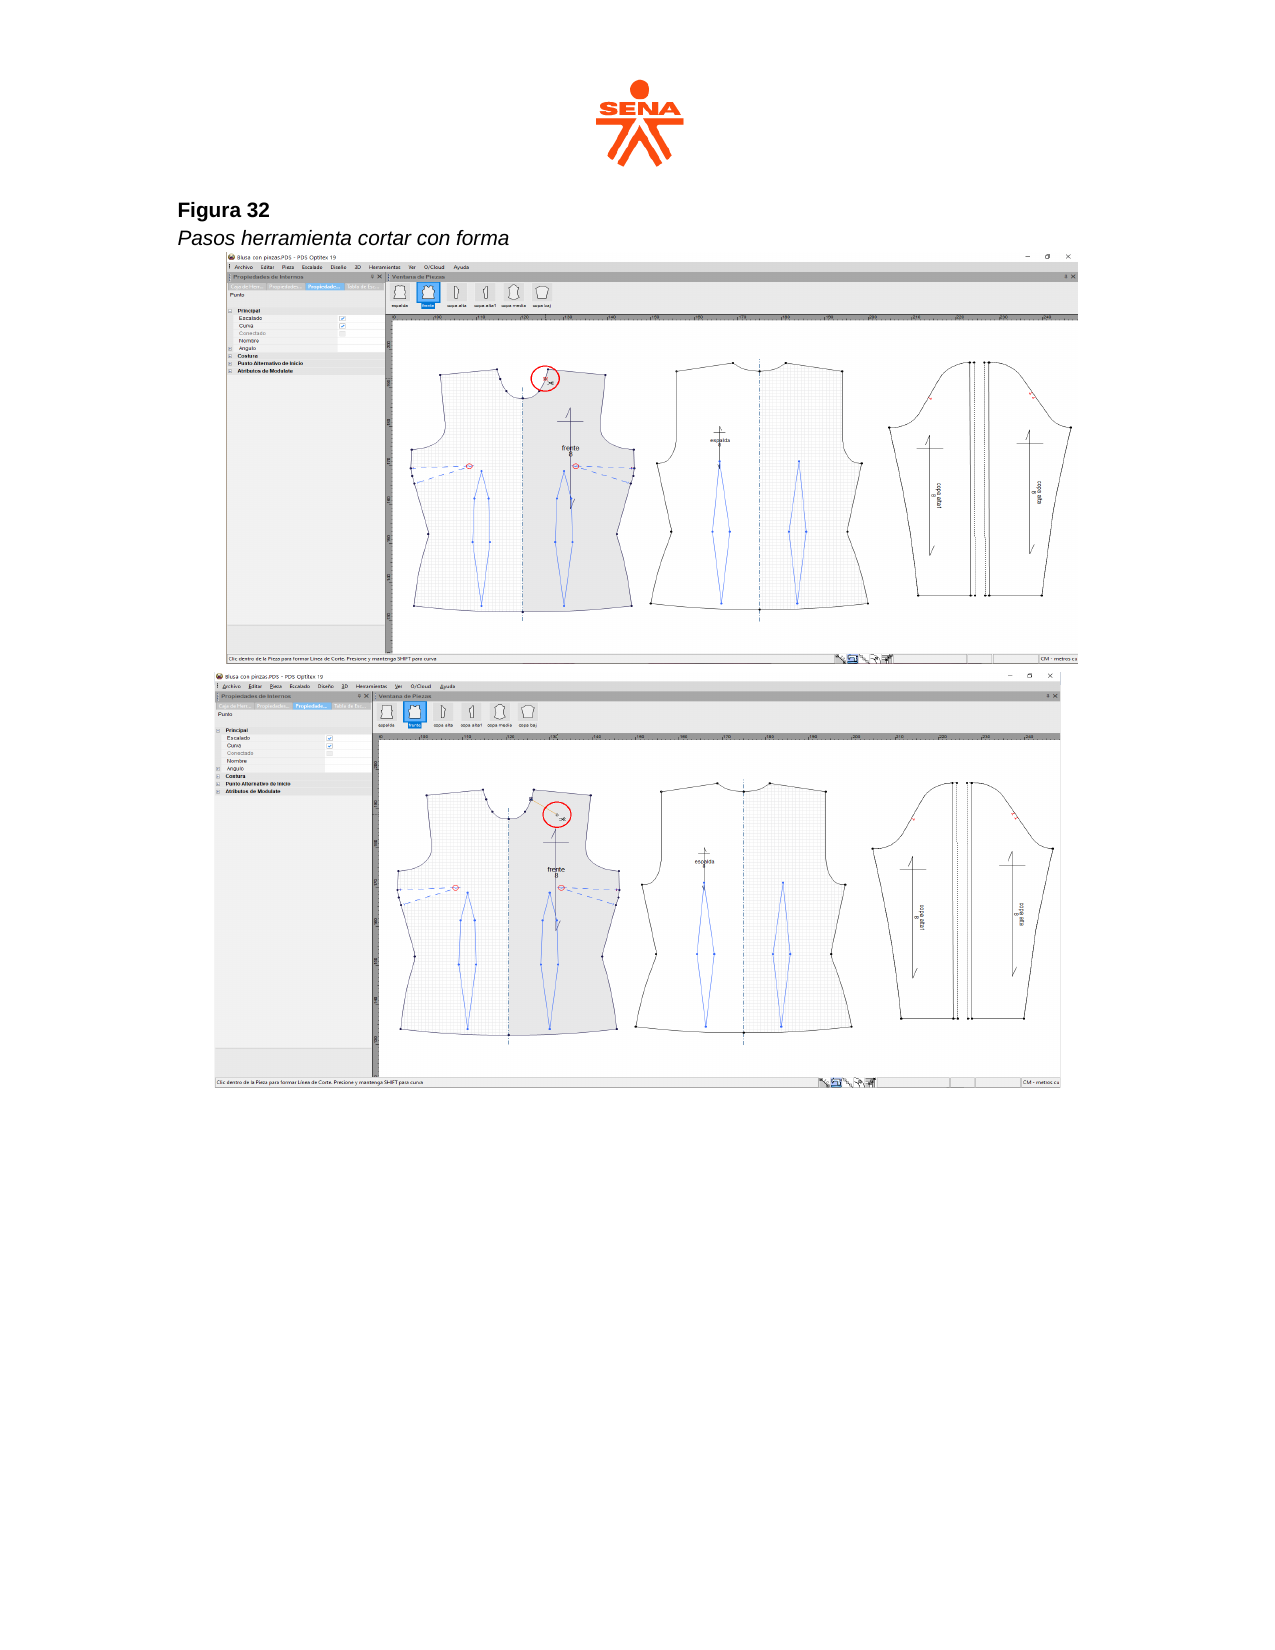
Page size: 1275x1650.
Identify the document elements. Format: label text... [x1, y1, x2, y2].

picture [585, 76, 690, 171]
text Figura 32 [177, 198, 1098, 222]
picture [226, 252, 1078, 664]
picture [214, 672, 1061, 1088]
text Pasos herramienta cortar con forma [177, 225, 1098, 249]
